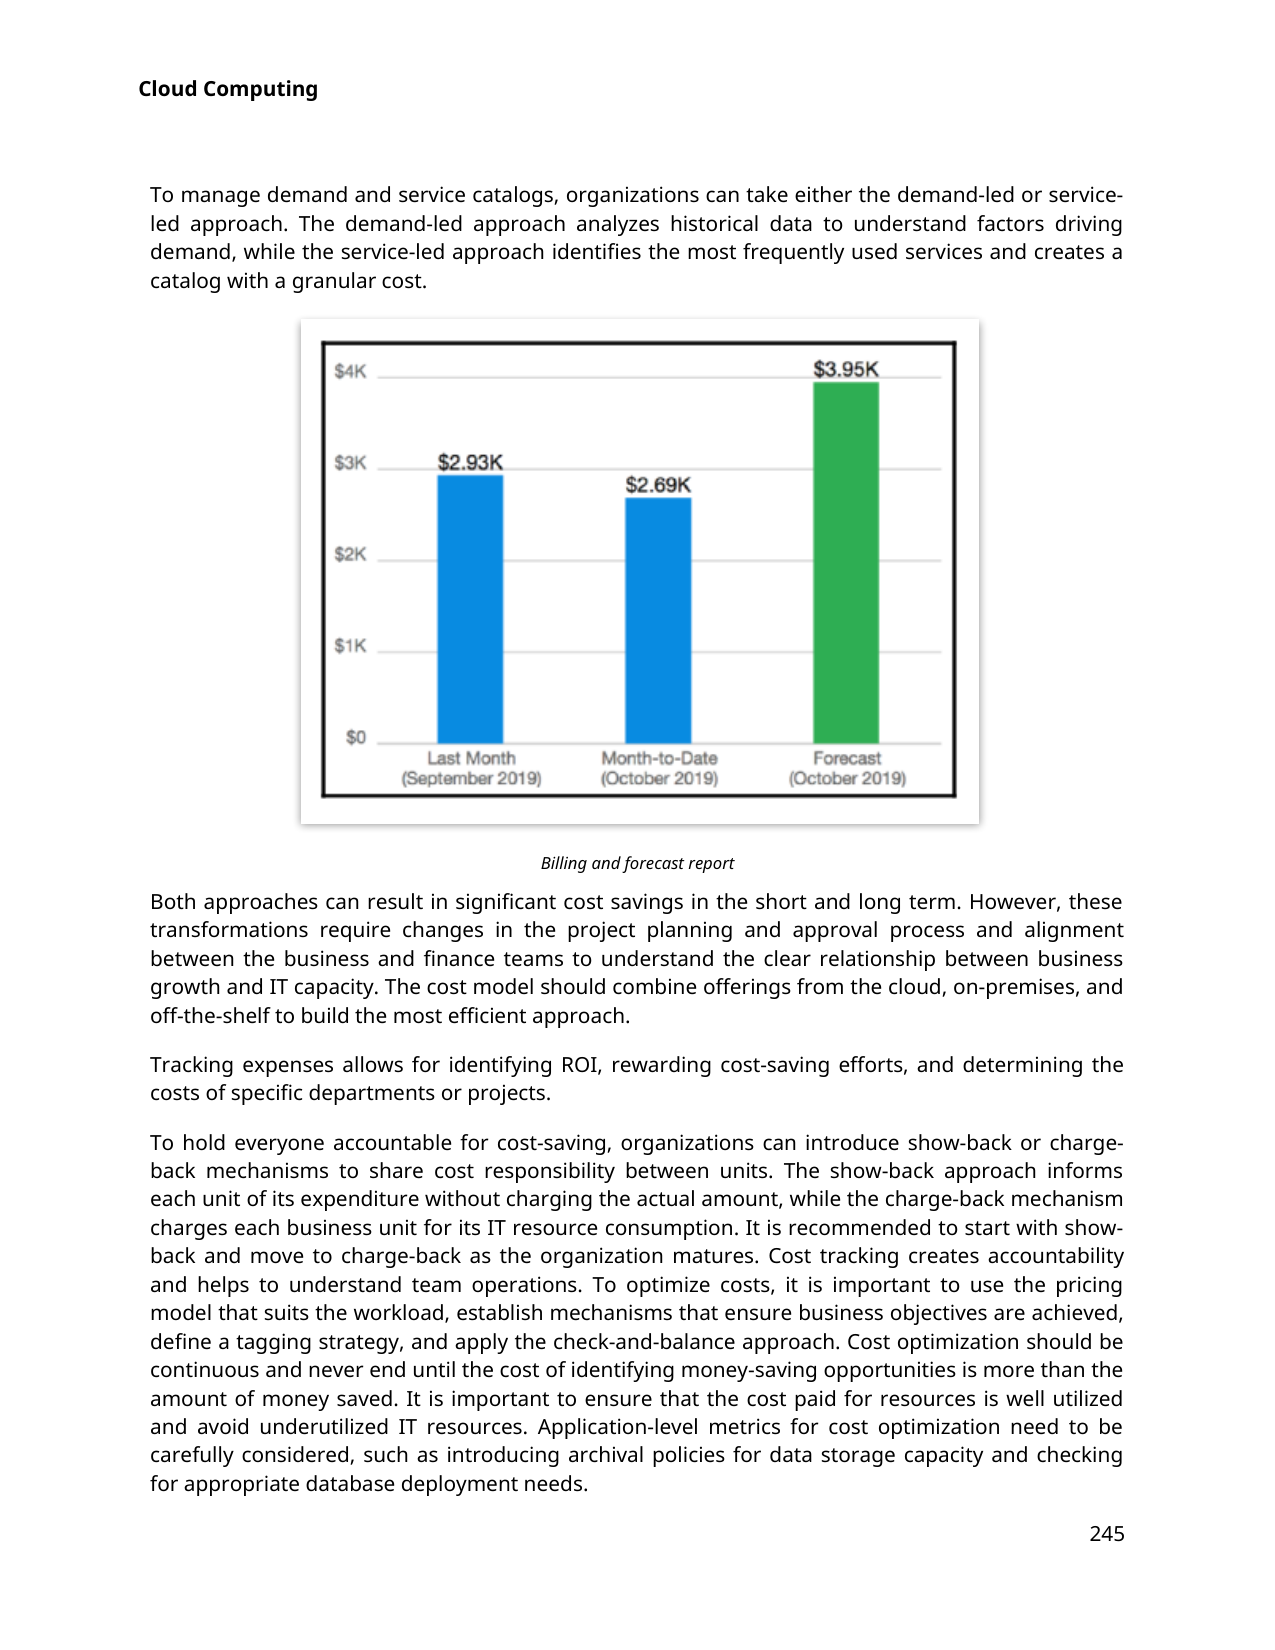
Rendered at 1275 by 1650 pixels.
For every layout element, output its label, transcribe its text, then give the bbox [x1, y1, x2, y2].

text Tracking expenses allows for identifying ROI, rewarding cost-saving efforts, and determining the costs of specific departments or projects. [150, 1050, 1125, 1107]
text Billing and forecast report [150, 852, 1125, 874]
text To hold everyone accountable for cost-saving, organizations can introduce show-back or charge-back mechanisms to share cost responsibility between units. The show-back approach informs each unit of its expenditure without charging the actual amount, while the charge-back mechanism charges each business unit for its IT resource consumption. It is recommended to start with show-back and move to charge-back as the organization matures. Cost tracking creates accountability and helps to understand team operations. To optimize costs, it is important to use the pricing model that suits the workload, establish mechanisms that ensure business objectives are achieved, define a tagging strategy, and apply the check-and-balance approach. Cost optimization should be continuous and never end until the cost of identifying money-saving opportunities is more than the amount of money saved. It is important to ensure that the cost paid for resources is well utilized and avoid underutilized IT resources. Application-level metrics for cost optimization need to be carefully considered, such as introducing archival policies for data storage capacity and checking for appropriate database deployment needs. [150, 1128, 1125, 1497]
text Both approaches can result in significant cost savings in the short and long term. However, these transformations require changes in the project planning and approval process and alignment between the business and finance teams to understand the clear relationship between business growth and IT capacity. The cost model should combine offerings from the cloud, on-premises, and off-the-shelf to build the most efficient approach. [150, 887, 1125, 1029]
picture [316, 334, 964, 809]
text To manage demand and service catalogs, organizations can take either the demand-led or service-led approach. The demand-led approach analyzes historical data to understand factors driving demand, while the service-led approach identifies the most frequently used services and creates a catalog with a granular cost. [150, 181, 1125, 294]
